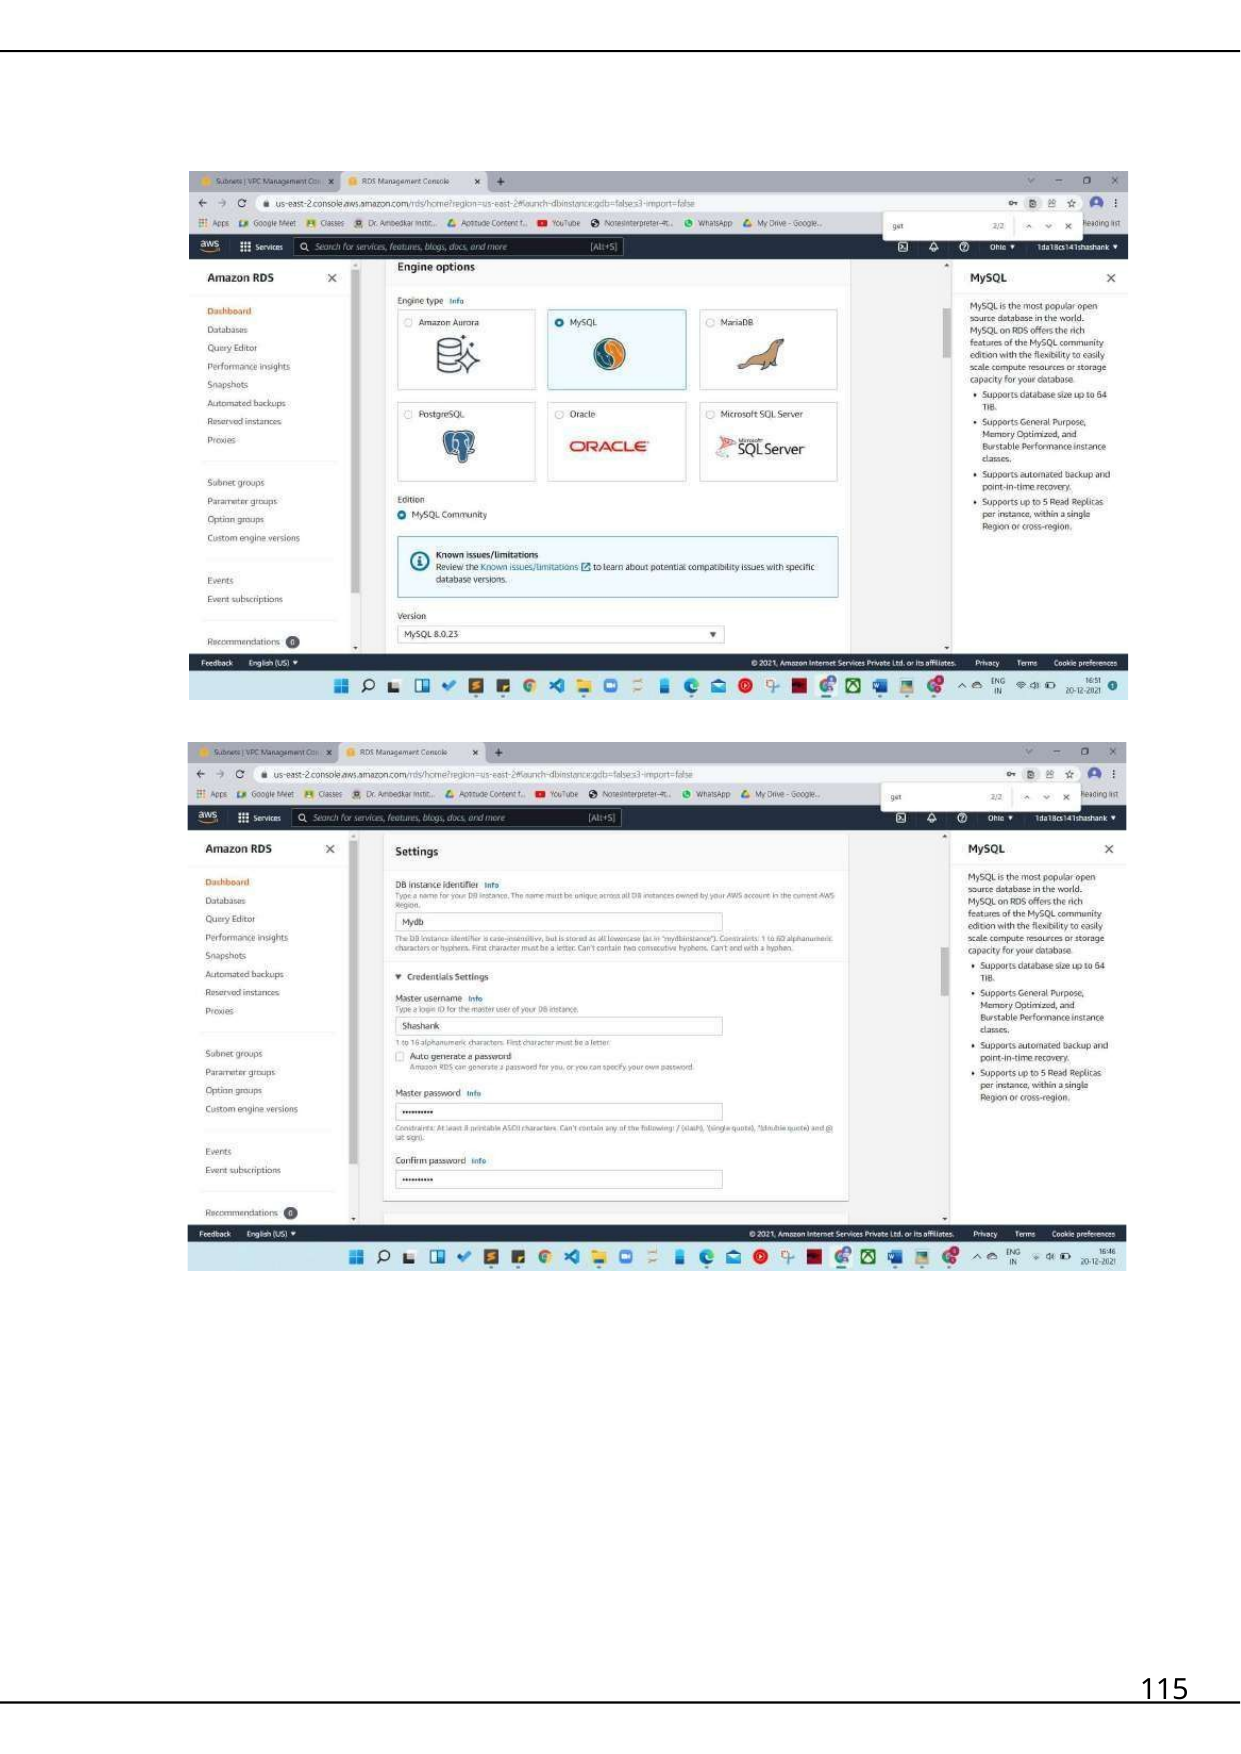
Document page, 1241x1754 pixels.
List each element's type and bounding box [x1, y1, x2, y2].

picture [189, 171, 1129, 700]
picture [187, 742, 1127, 1271]
